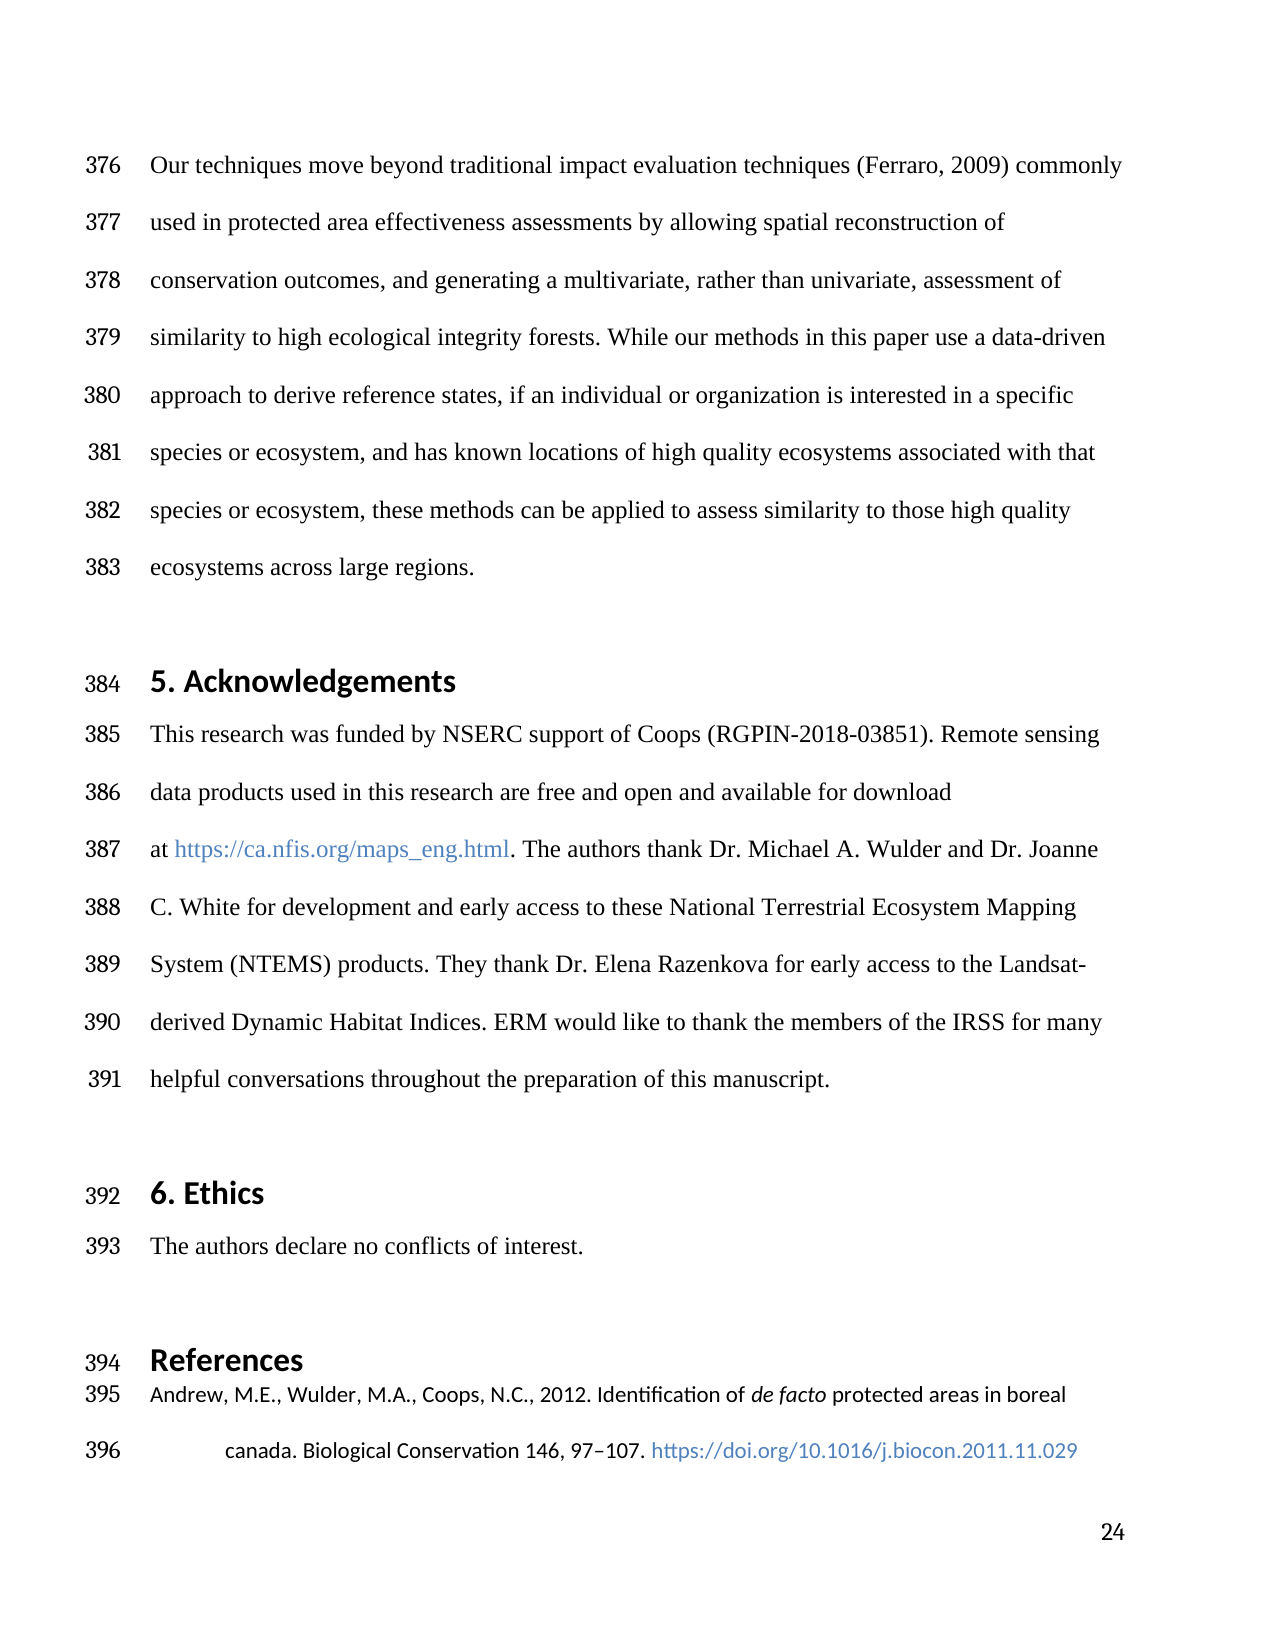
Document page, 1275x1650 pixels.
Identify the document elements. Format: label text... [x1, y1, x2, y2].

text Andrew, M.E., Wulder, M.A., Coops, N.C., 2012. Identification of de facto protected areas in boreal canada. Biological Conservation 146, 97–107. https://doi.org/10.1016/j.biocon.2011.11.029 [150, 1380, 1125, 1464]
text This research was funded by NSERC support of Coops (RGPIN-2018-03851). Remote sensing data products used in this research are free and open and available for download at https://ca.nfis.org/maps_eng.html. The authors thank Dr. Michael A. Wulder and Dr. Joanne C. White for development and early access to these National Terrestrial Ecosystem Mapping System (NTEMS) products. They thank Dr. Elena Razenkova for early access to the Landsat-derived Dynamic Habitat Indices. ERM would like to thank the members of the IRSS for many helpful conversations throughout the preparation of this manuscript. [150, 719, 1125, 1093]
subtitle 5. Acknowledgements [150, 660, 1125, 701]
subtitle References [150, 1339, 1125, 1380]
text Our techniques move beyond traditional impact evaluation techniques (Ferraro, 2009) commonly used in protected area effectiveness assessments by allowing spatial reconstruction of conservation outcomes, and generating a multivariate, rather than univariate, assessment of similarity to high ecological integrity forests. While our methods in this paper use a data-driven approach to derive reference states, if an individual or organization is interested in a specific species or ecosystem, and has known locations of high quality ecosystems associated with that species or ecosystem, these methods can be applied to assess similarity to those high quality ecosystems across large regions. [150, 150, 1125, 581]
subtitle 6. Ethics [150, 1172, 1125, 1213]
text The authors declare no conflicts of interest. [150, 1231, 1125, 1260]
